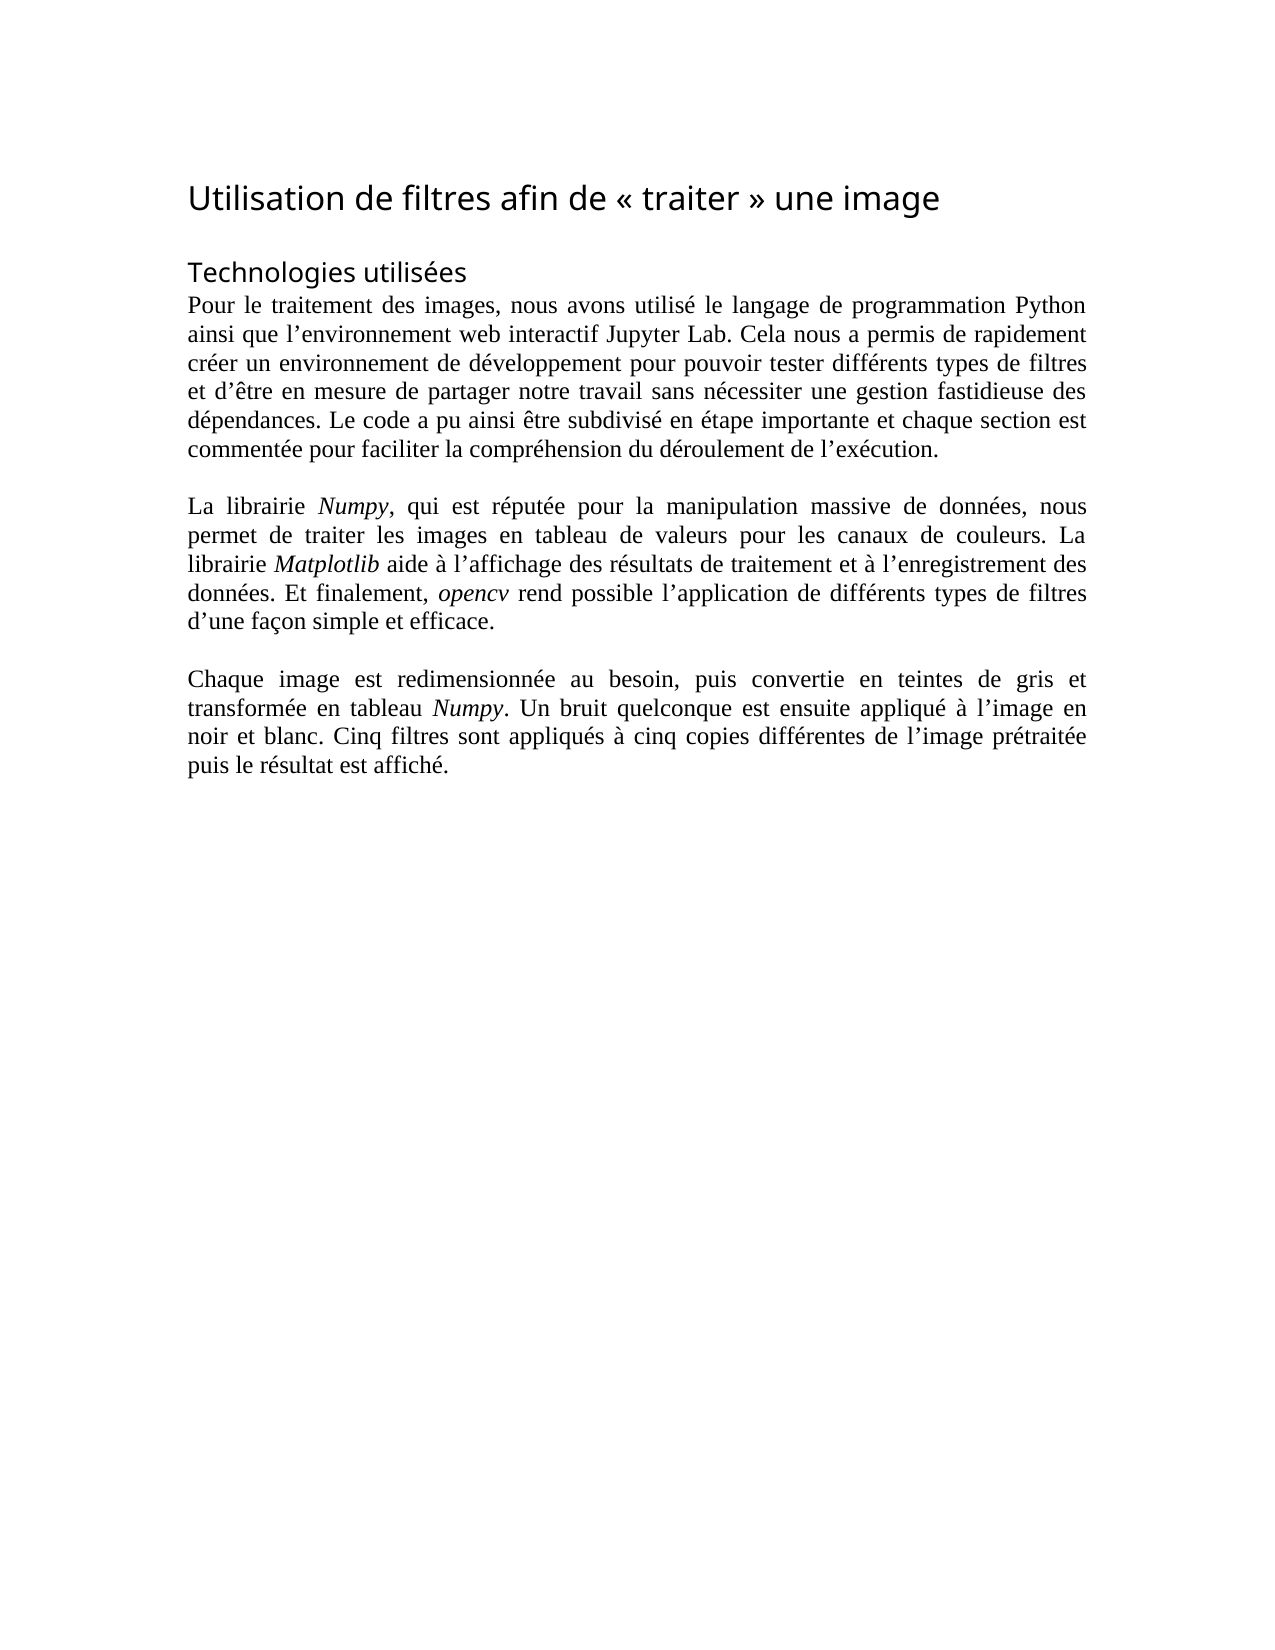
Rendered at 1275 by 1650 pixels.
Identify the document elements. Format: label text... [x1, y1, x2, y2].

text Chaque image est redimensionnée au besoin, puis convertie en teintes de gris et transformée en tableau Numpy. Un bruit quelconque est ensuite appliqué à l’image en noir et blanc. Cinq filtres sont appliqués à cinq copies différentes de l’image prétraitée puis le résultat est affiché. [187, 664, 1087, 779]
subtitle Utilisation de filtres afin de « traiter » une image [187, 175, 1087, 220]
subtitle Technologies utilisées [187, 253, 1087, 290]
text Pour le traitement des images, nous avons utilisé le langage de programmation Python ainsi que l’environnement web interactif Jupyter Lab. Cela nous a permis de rapidement créer un environnement de développement pour pouvoir tester différents types de filtres et d’être en mesure de partager notre travail sans nécessiter une gestion fastidieuse des dépendances. Le code a pu ainsi être subdivisé en étape importante et chaque section est commentée pour faciliter la compréhension du déroulement de l’exécution. [187, 290, 1087, 463]
text La librairie Numpy, qui est réputée pour la manipulation massive de données, nous permet de traiter les images en tableau de valeurs pour les canaux de couleurs. La librairie Matplotlib aide à l’affichage des résultats de traitement et à l’enregistrement des données. Et finalement, opencv rend possible l’application de différents types de filtres d’une façon simple et efficace. [187, 491, 1087, 635]
